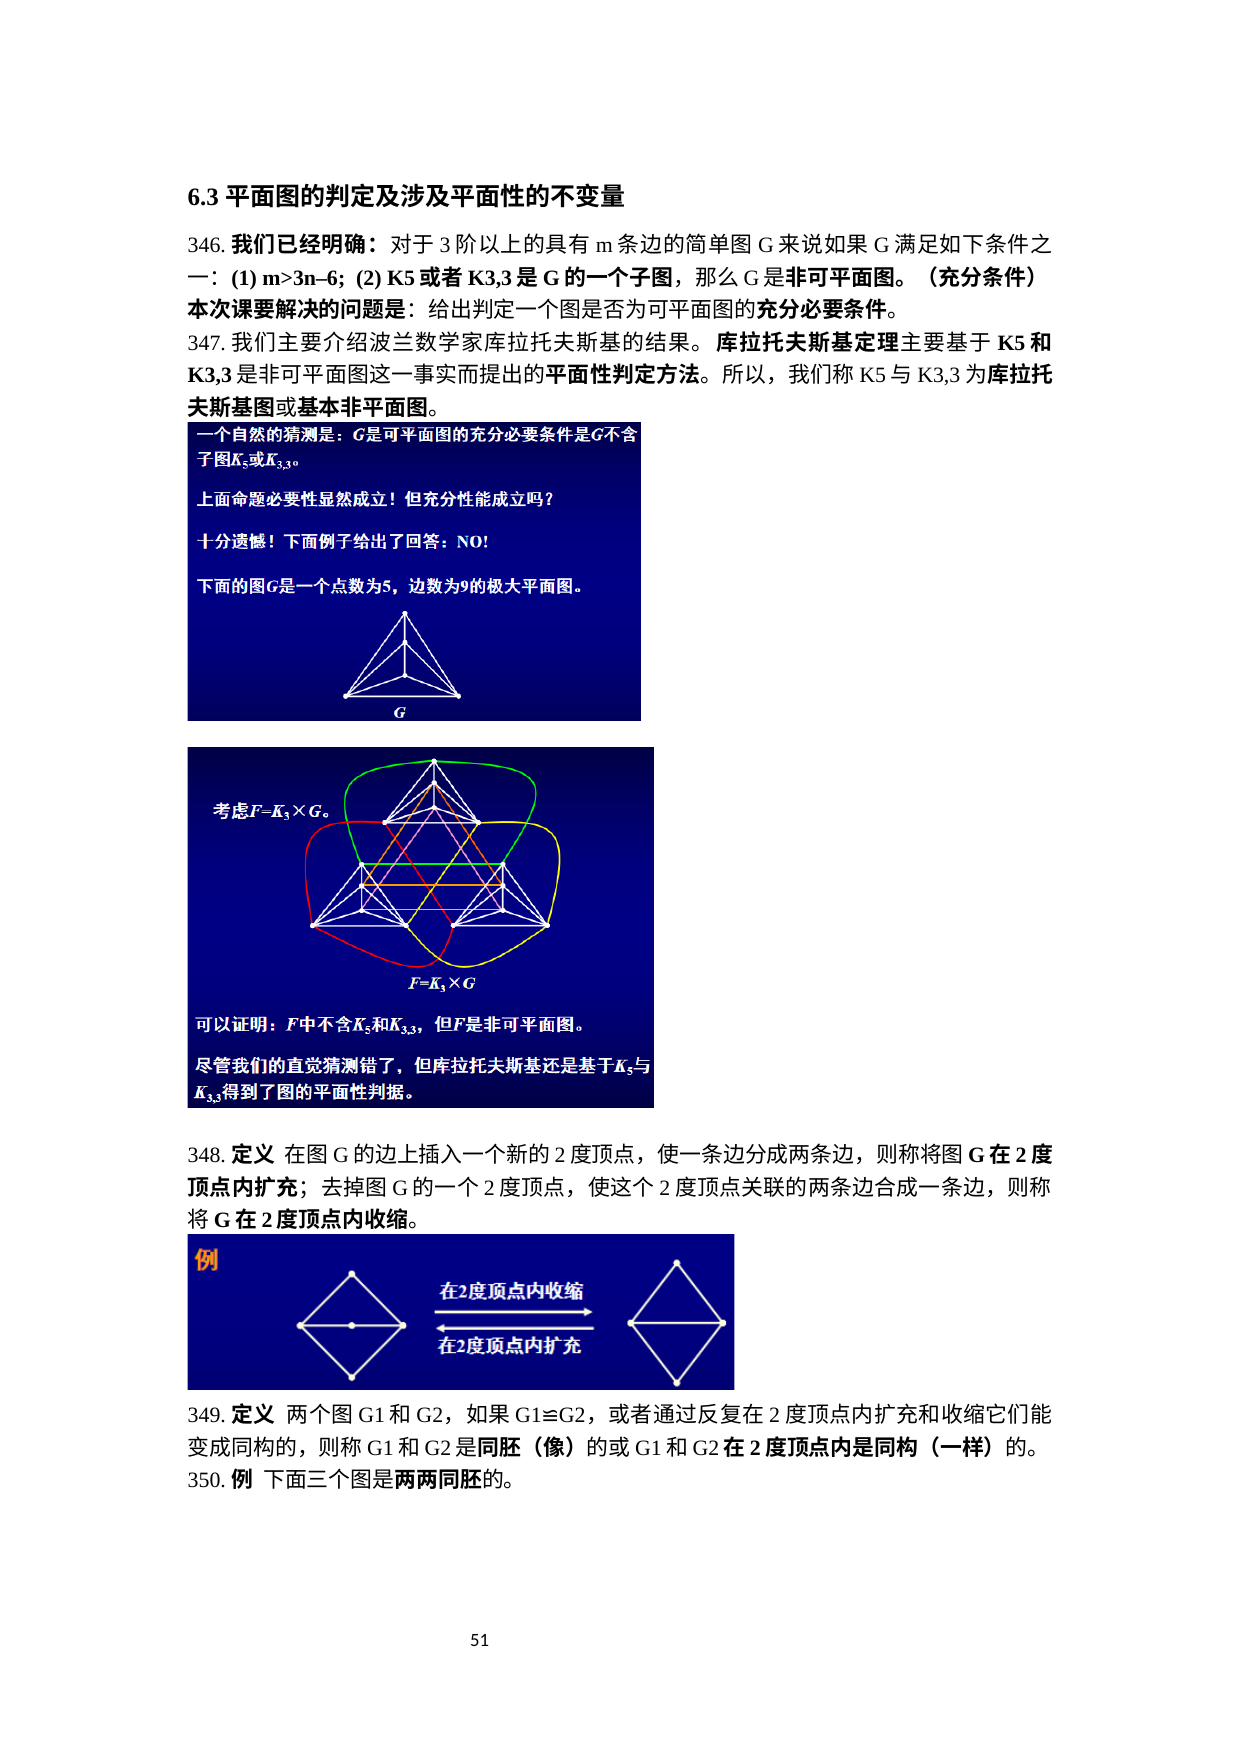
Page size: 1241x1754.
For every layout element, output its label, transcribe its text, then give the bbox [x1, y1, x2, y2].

list 本次课要解决的问题是：给出判定一个图是否为可平面图的充分必要条件。 [187, 292, 1053, 324]
list 定义 两个图G1和G2，如果G1≌G2，或者通过反复在2度顶点内扩充和收缩它们能变成同构的，则称G1和G2是同胚（像）的或G1和G2在2度顶点内是同构（一样）的。 [187, 1397, 1053, 1462]
picture [187, 422, 641, 721]
list 定义 在图G的边上插入一个新的2度顶点，使一条边分成两条边，则称将图G在2度顶点内扩充；去掉图G的一个2度顶点，使这个2度顶点关联的两条边合成一条边，则称将G在2度顶点内收缩。 [187, 1137, 1053, 1234]
picture [187, 1234, 735, 1390]
list 我们已经明确：对于3阶以上的具有m条边的简单图G来说如果G满足如下条件之一：(1) m>3n–6; (2) K5或者K3,3是G的一个子图，那么G是非可平面图。（充分条件） [187, 227, 1053, 292]
list 我们主要介绍波兰数学家库拉托夫斯基的结果。库拉托夫斯基定理主要基于K5和K3,3是非可平面图这一事实而提出的平面性判定方法。所以，我们称K5与K3,3为库拉托夫斯基图或基本非平面图。 [187, 324, 1053, 422]
list 例 下面三个图是两两同胚的。 [187, 1462, 1053, 1494]
picture [187, 747, 654, 1108]
subtitle 6.3 平面图的判定及涉及平面性的不变量 [187, 162, 1053, 227]
